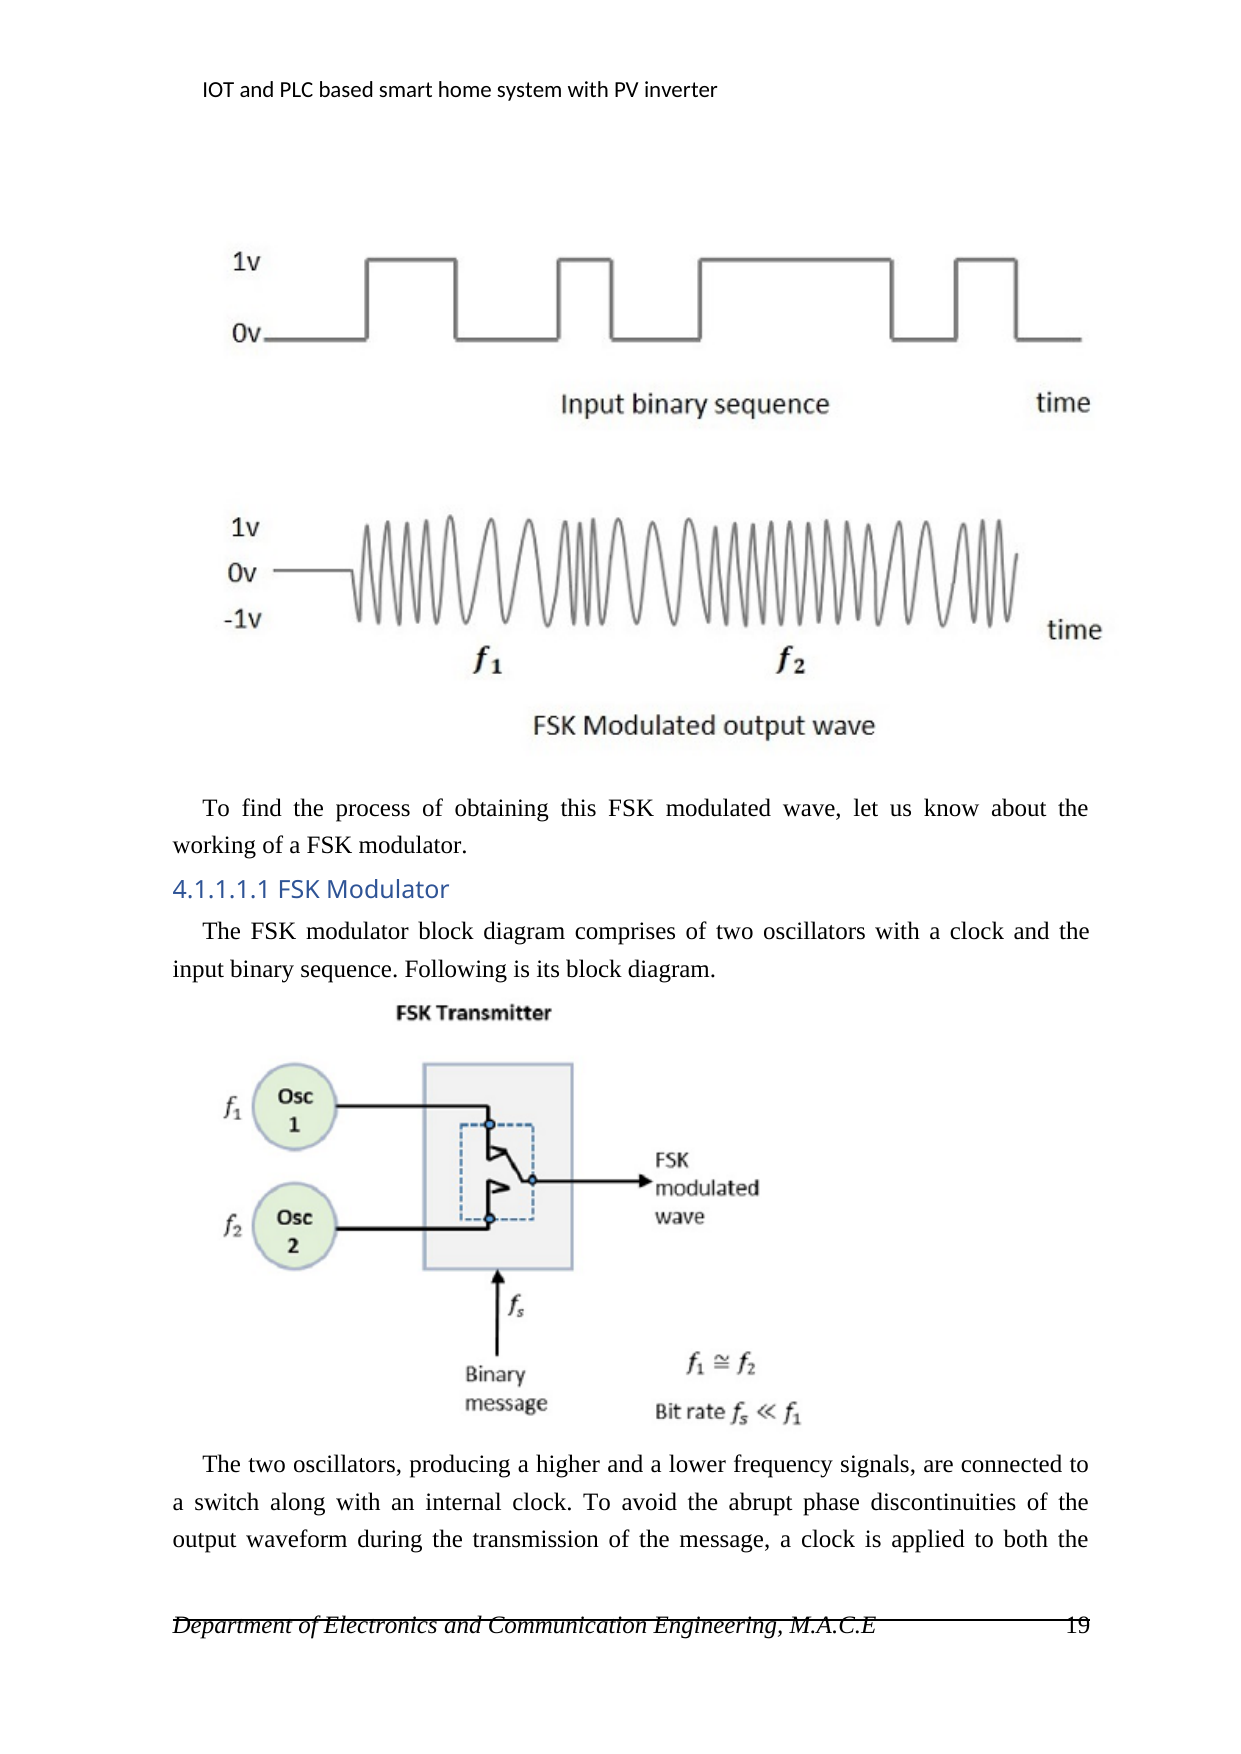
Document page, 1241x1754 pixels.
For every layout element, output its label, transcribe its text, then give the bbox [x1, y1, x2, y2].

subtitle FSK Modulator [172, 872, 1090, 906]
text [172, 1449, 1090, 1553]
text The FSK modulator block diagram comprises of two oscillators with a clock and the input binary sequence. Following is its block diagram. [172, 916, 1090, 982]
text To find the process of obtaining this FSK modulated wave, let us know about the working of a FSK modulator. [172, 793, 1090, 859]
picture [202, 991, 827, 1441]
picture [202, 155, 1140, 785]
